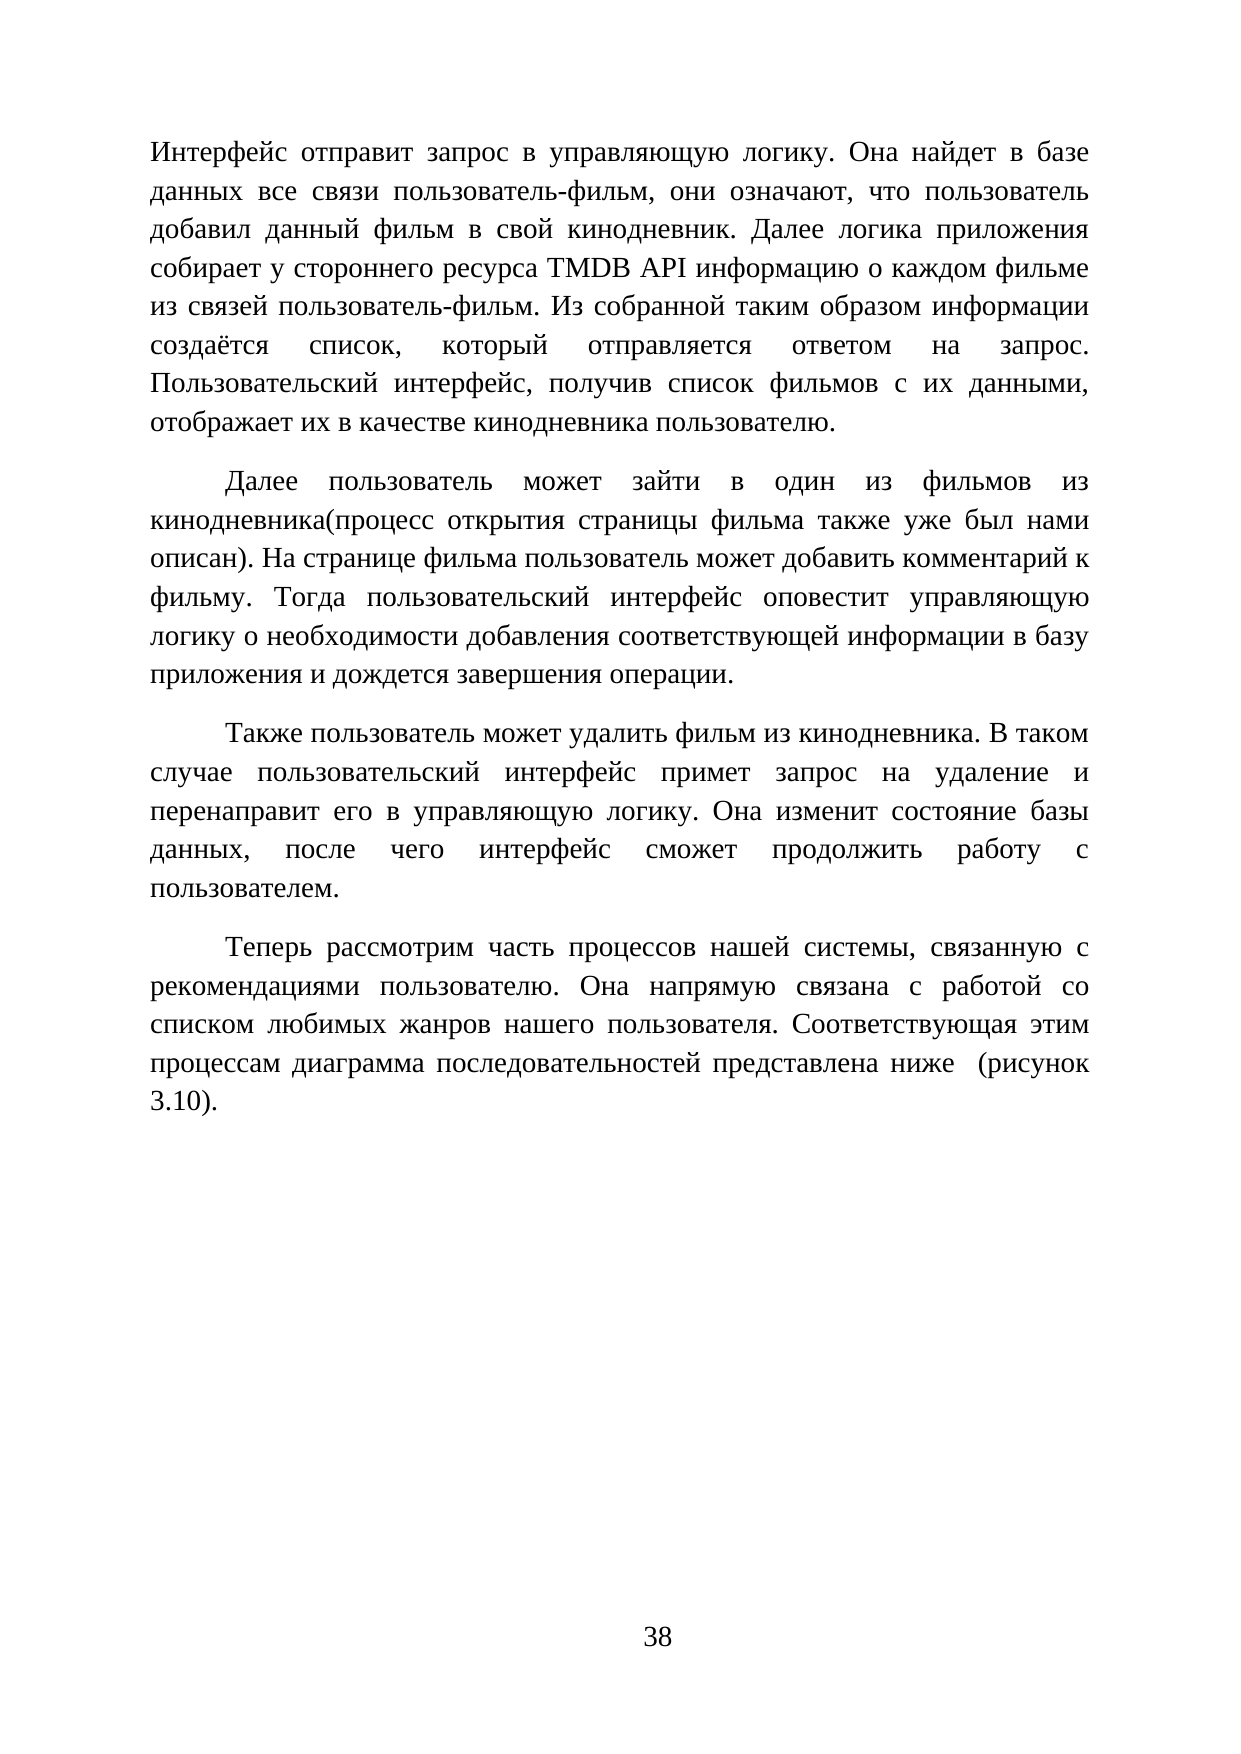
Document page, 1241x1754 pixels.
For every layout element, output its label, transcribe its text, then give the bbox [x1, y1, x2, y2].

text Также пользователь может удалить фильм из кинодневника. В таком случае пользовательский интерфейс примет запрос на удаление и перенаправит его в управляющую логику. Она изменит состояние базы данных, после чего интерфейс сможет продолжить работу с пользователем. [150, 716, 1090, 903]
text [150, 134, 1090, 438]
text Далее пользователь может зайти в один из фильмов из кинодневника(процесс открытия страницы фильма также уже был нами описан). На странице фильма пользователь может добавить комментарий к фильму. Тогда пользовательский интерфейс оповестит управляющую логику о необходимости добавления соответствующей информации в базу приложения и дождется завершения операции. [150, 463, 1090, 690]
text Теперь рассмотрим часть процессов нашей системы, связанную с рекомендациями пользователю. Она напрямую связана с работой со списком любимых жанров нашего пользователя. Соответствующая этим процессам диаграмма последовательностей представлена ниже (рисунок 3.10). [150, 929, 1090, 1117]
